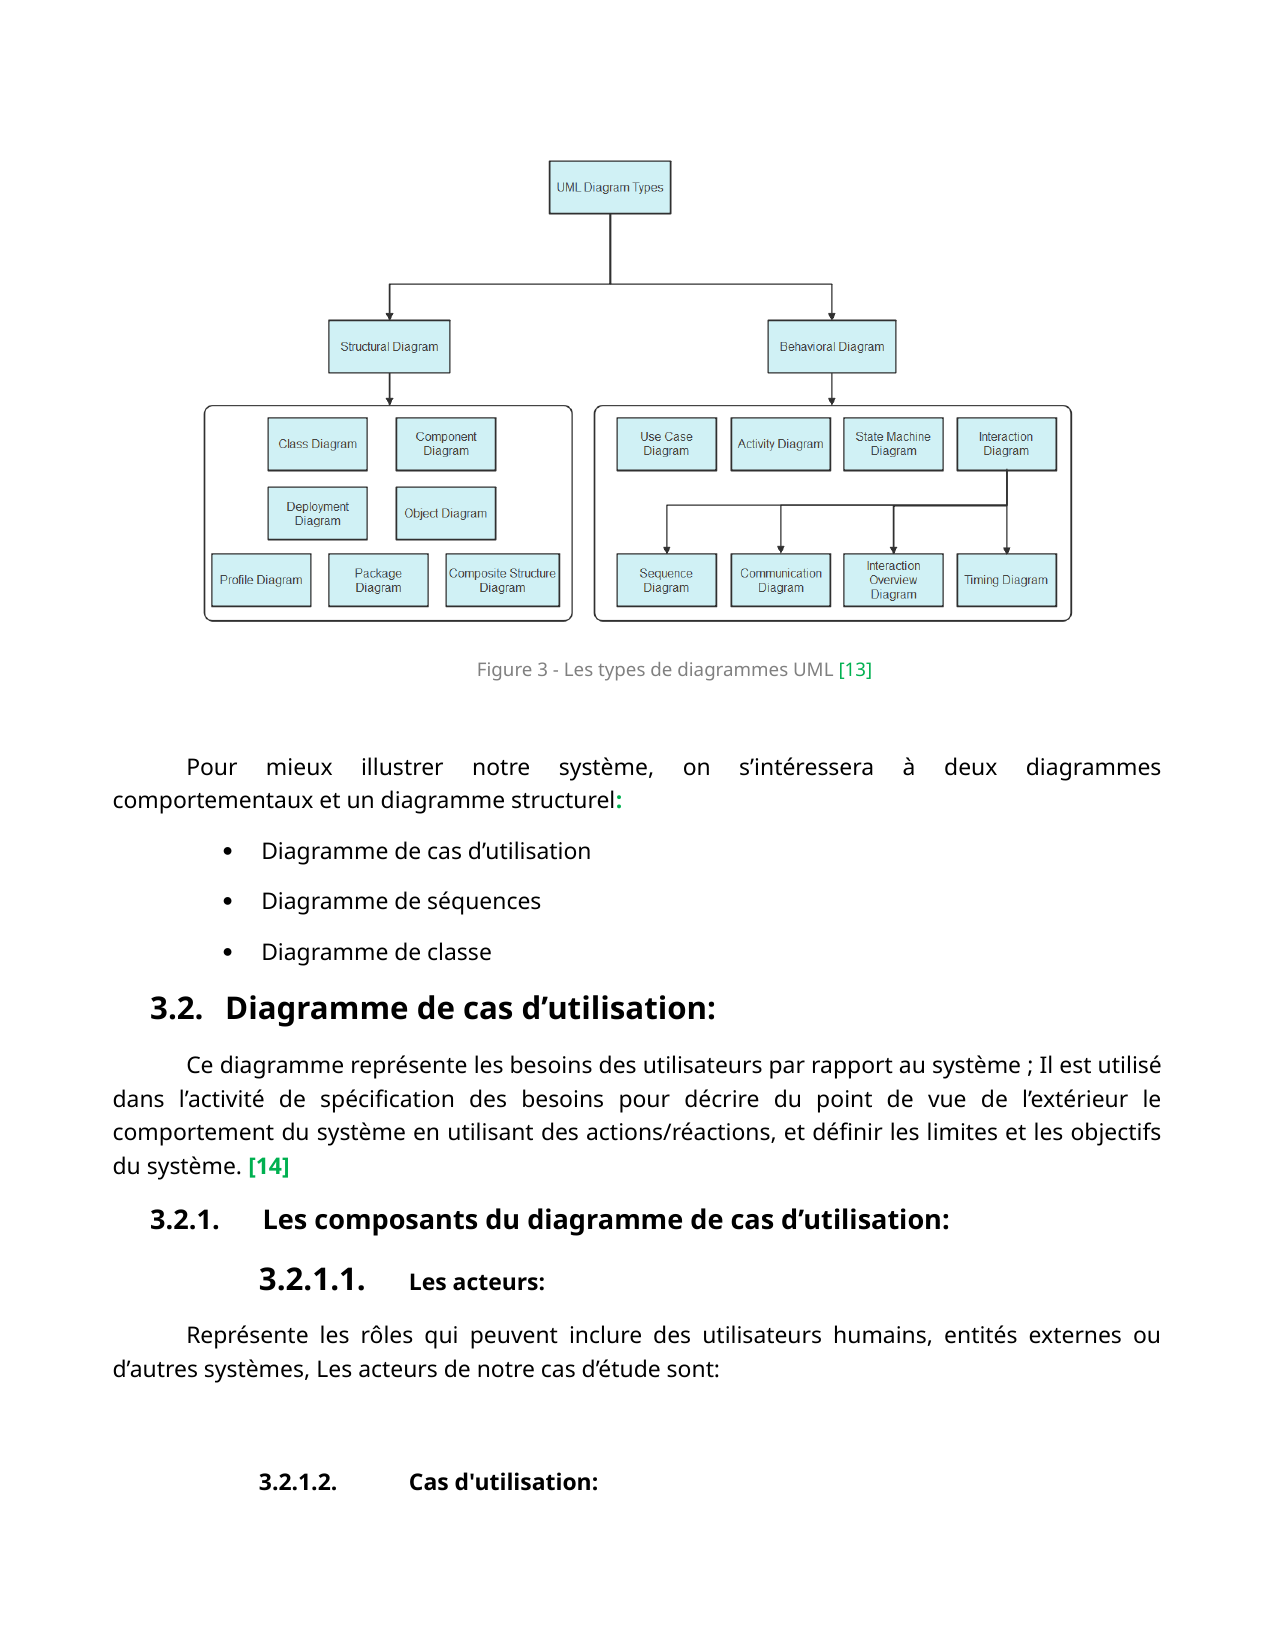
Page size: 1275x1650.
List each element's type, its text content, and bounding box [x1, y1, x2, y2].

list Diagramme de cas d’utilisation: [150, 986, 1162, 1029]
text Représente les rôles qui peuvent inclure des utilisateurs humains, entités externes ou d’autres systèmes, Les acteurs de notre cas d’étude sont: [112, 1319, 1162, 1384]
list Les composants du diagramme de cas d’utilisation: [150, 1200, 1162, 1237]
list Diagramme de séquences [223, 885, 1162, 917]
list Cas d'utilisation: [259, 1466, 1162, 1497]
picture [197, 150, 1079, 629]
list Diagramme de classe [223, 936, 1162, 967]
text Figure 3 - Les types de diagrammes UML [13] [112, 656, 1162, 682]
list Diagramme de cas d’utilisation [223, 835, 1162, 866]
text Ce diagramme représente les besoins des utilisateurs par rapport au système ; Il est utilisé dans l’activité de spécification des besoins pour décrire du point de vue de l’extérieur le comportement du système en utilisant des actions/réactions, et définir les limites et les objectifs du système. [14] [112, 1049, 1162, 1181]
list Les acteurs: [259, 1257, 1162, 1299]
text Pour mieux illustrer notre système, on s’intéressera à deux diagrammes comportementaux et un diagramme structurel: [112, 751, 1162, 816]
